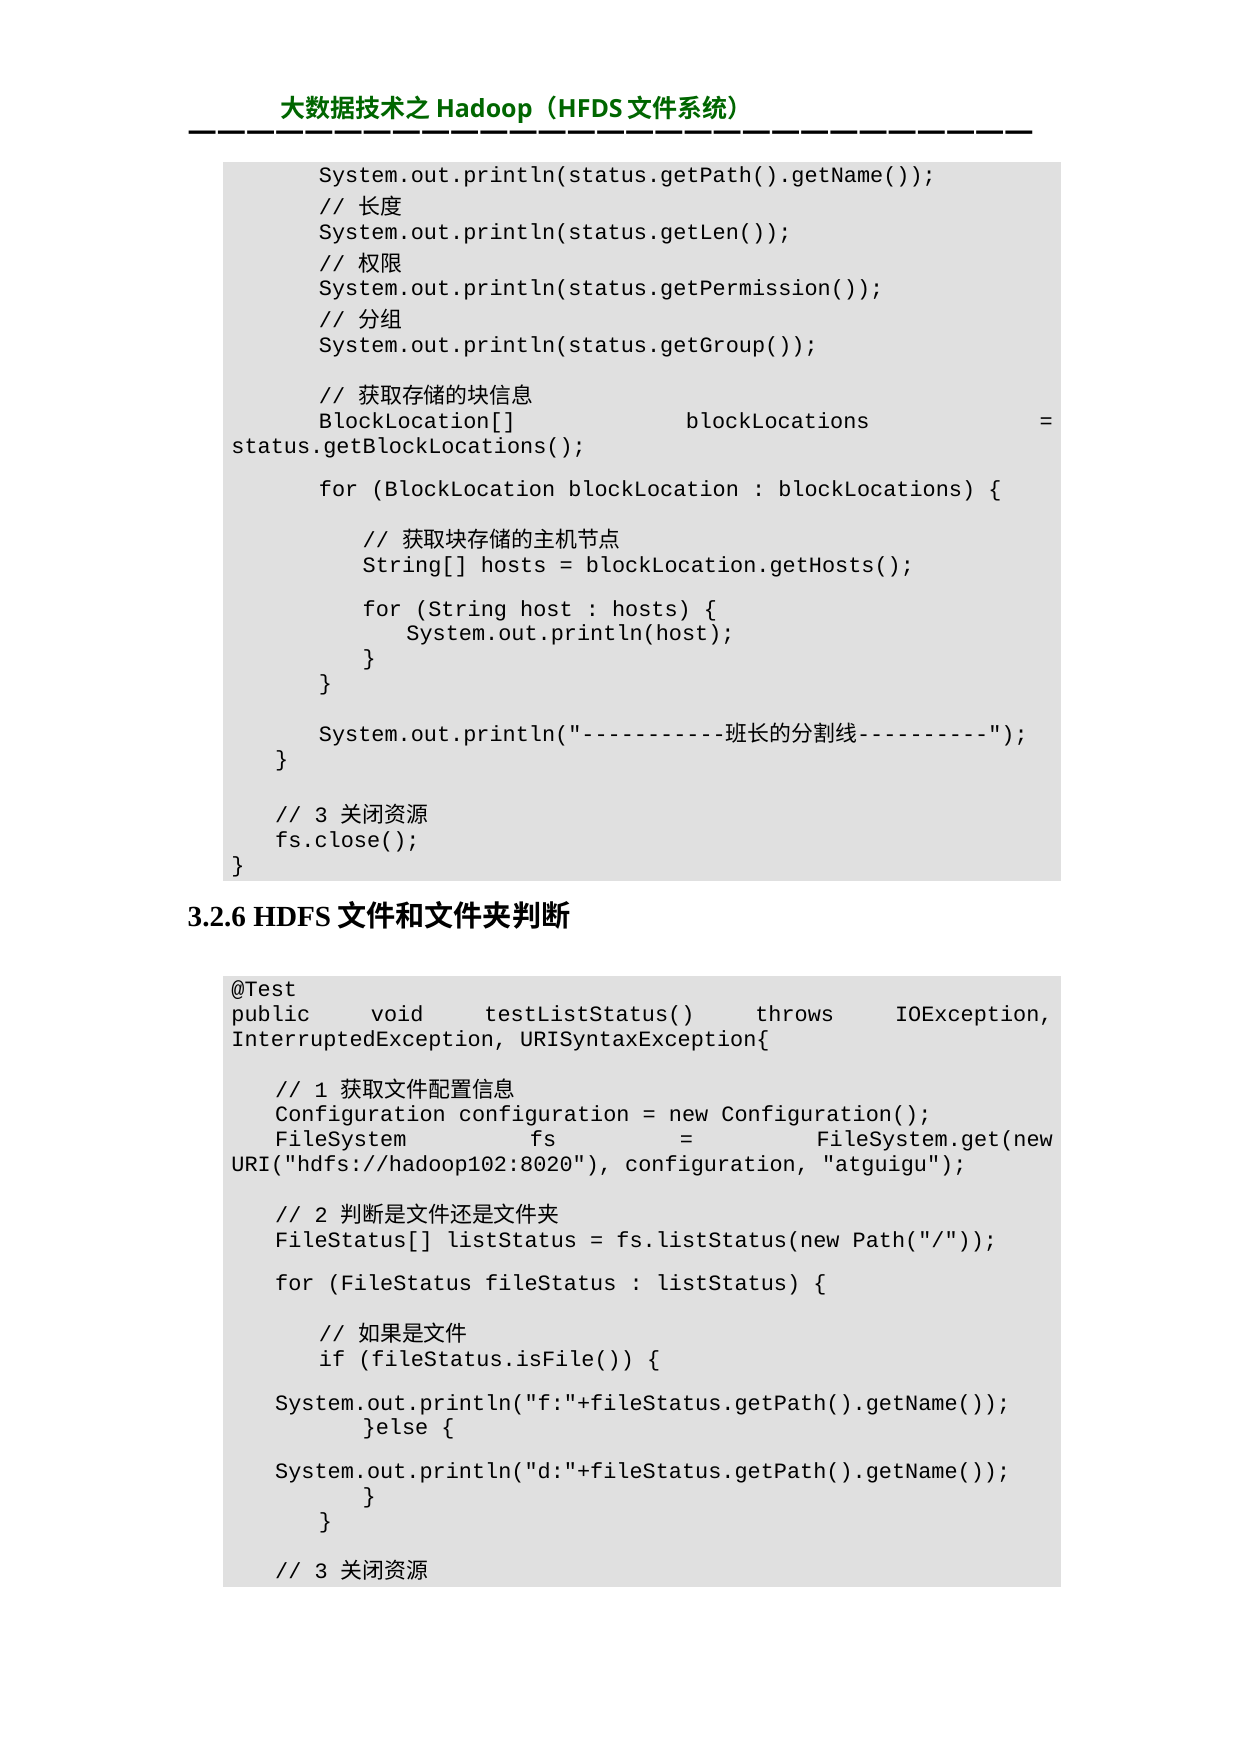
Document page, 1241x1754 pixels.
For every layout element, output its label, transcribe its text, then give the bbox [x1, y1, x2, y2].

text // 2 判断是文件还是文件夹 [223, 1197, 1061, 1229]
text } [223, 672, 1061, 697]
text for (BlockLocation blockLocation : blockLocations) { [223, 478, 1061, 503]
text public void testListStatus() throws IOException, InterruptedException, URISyntaxException{ [223, 1003, 1061, 1053]
text } [223, 1510, 1061, 1534]
text FileStatus[] listStatus = fs.listStatus(new Path("/")); [223, 1229, 1061, 1254]
text } [223, 748, 1061, 772]
text for (FileStatus fileStatus : listStatus) { [223, 1272, 1061, 1297]
text System.out.println("d:"+fileStatus.getPath().getName()); [223, 1441, 1061, 1485]
text // 如果是文件 [223, 1316, 1061, 1348]
text // 3 关闭资源 [223, 1553, 1061, 1587]
text } [223, 1485, 1061, 1510]
text fs.close(); [223, 829, 1061, 854]
text System.out.println("f:"+fileStatus.getPath().getName()); [223, 1373, 1061, 1417]
text if (fileStatus.isFile()) { [223, 1348, 1061, 1373]
text @Test [223, 976, 1061, 1003]
text Configuration configuration = new Configuration(); [223, 1104, 1061, 1128]
text } [223, 854, 1061, 881]
text // 长度 [223, 189, 1061, 221]
text System.out.println(status.getGroup()); [223, 334, 1061, 359]
text // 权限 [223, 246, 1061, 278]
text System.out.println(status.getPath().getName()); [223, 162, 1061, 189]
text // 1 获取文件配置信息 [223, 1072, 1061, 1104]
text // 分组 [223, 302, 1061, 334]
text FileSystem fs = FileSystem.get(new URI("hdfs://hadoop102:8020"), configuration, "atguigu"); [223, 1128, 1061, 1178]
text // 获取存储的块信息 [223, 378, 1061, 410]
text String[] hosts = blockLocation.getHosts(); [223, 554, 1061, 579]
subtitle 3.2.6 HDFS文件和文件夹判断 [187, 881, 1053, 946]
text BlockLocation[] blockLocations = status.getBlockLocations(); [223, 410, 1061, 459]
text System.out.println(status.getPermission()); [223, 278, 1061, 302]
text } [223, 647, 1061, 672]
text }else { [223, 1417, 1061, 1441]
text System.out.println(host); [223, 622, 1061, 647]
text // 获取块存储的主机节点 [223, 522, 1061, 554]
text // 3 关闭资源 [223, 797, 1061, 829]
text for (String host : hosts) { [223, 598, 1061, 622]
text System.out.println("-----------班长的分割线----------"); [223, 716, 1061, 748]
text System.out.println(status.getLen()); [223, 221, 1061, 246]
